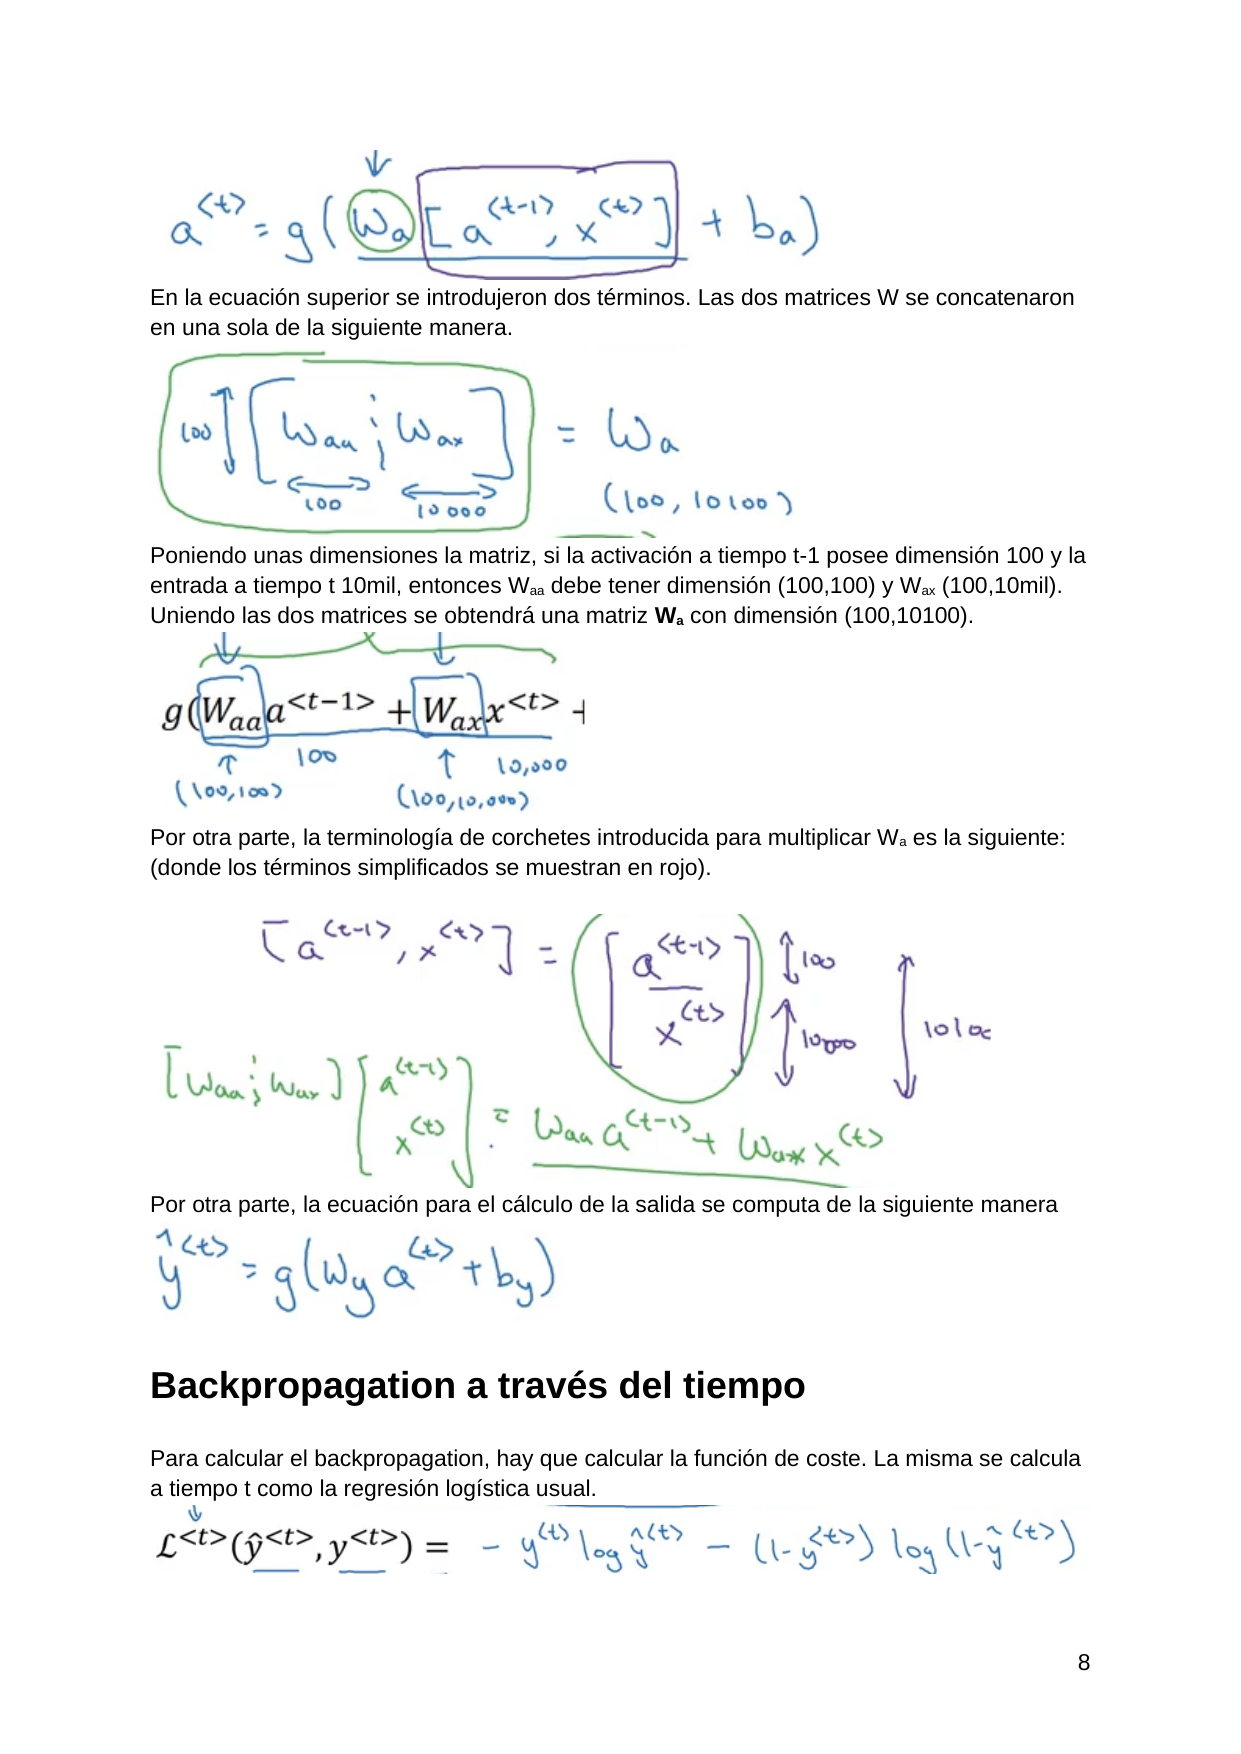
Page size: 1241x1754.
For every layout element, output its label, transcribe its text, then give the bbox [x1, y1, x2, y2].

text Por otra parte, la terminología de corchetes introducida para multiplicar Wa es la siguiente: (donde los términos simplificados se muestran en rojo). [150, 823, 1090, 880]
subtitle Backpropagation a través del tiempo [150, 1363, 1090, 1406]
text Por otra parte, la ecuación para el cálculo de la salida se computa de la siguiente manera [150, 1191, 1090, 1218]
picture [150, 632, 585, 820]
picture [150, 1221, 571, 1322]
text Poniendo unas dimensiones la matriz, si la activación a tiempo t-1 posee dimensión 100 y la entrada a tiempo t 10mil, entonces Waa debe tener dimensión (100,100) y Wax (100,10mil). Uniendo las dos matrices se obtendrá una matriz Wa con dimensión (100,10100). [150, 542, 1090, 628]
text Para calcular el backpropagation, hay que calcular la función de coste. La misma se calcula a tiempo t como la regresión logística usual. [150, 1445, 1090, 1501]
picture [150, 150, 827, 280]
picture [150, 1505, 1091, 1574]
picture [150, 914, 991, 1188]
text En la ecuación superior se introdujeron dos términos. Las dos matrices W se concatenaron en una sola de la siguiente manera. [150, 283, 1090, 340]
picture [150, 343, 811, 538]
